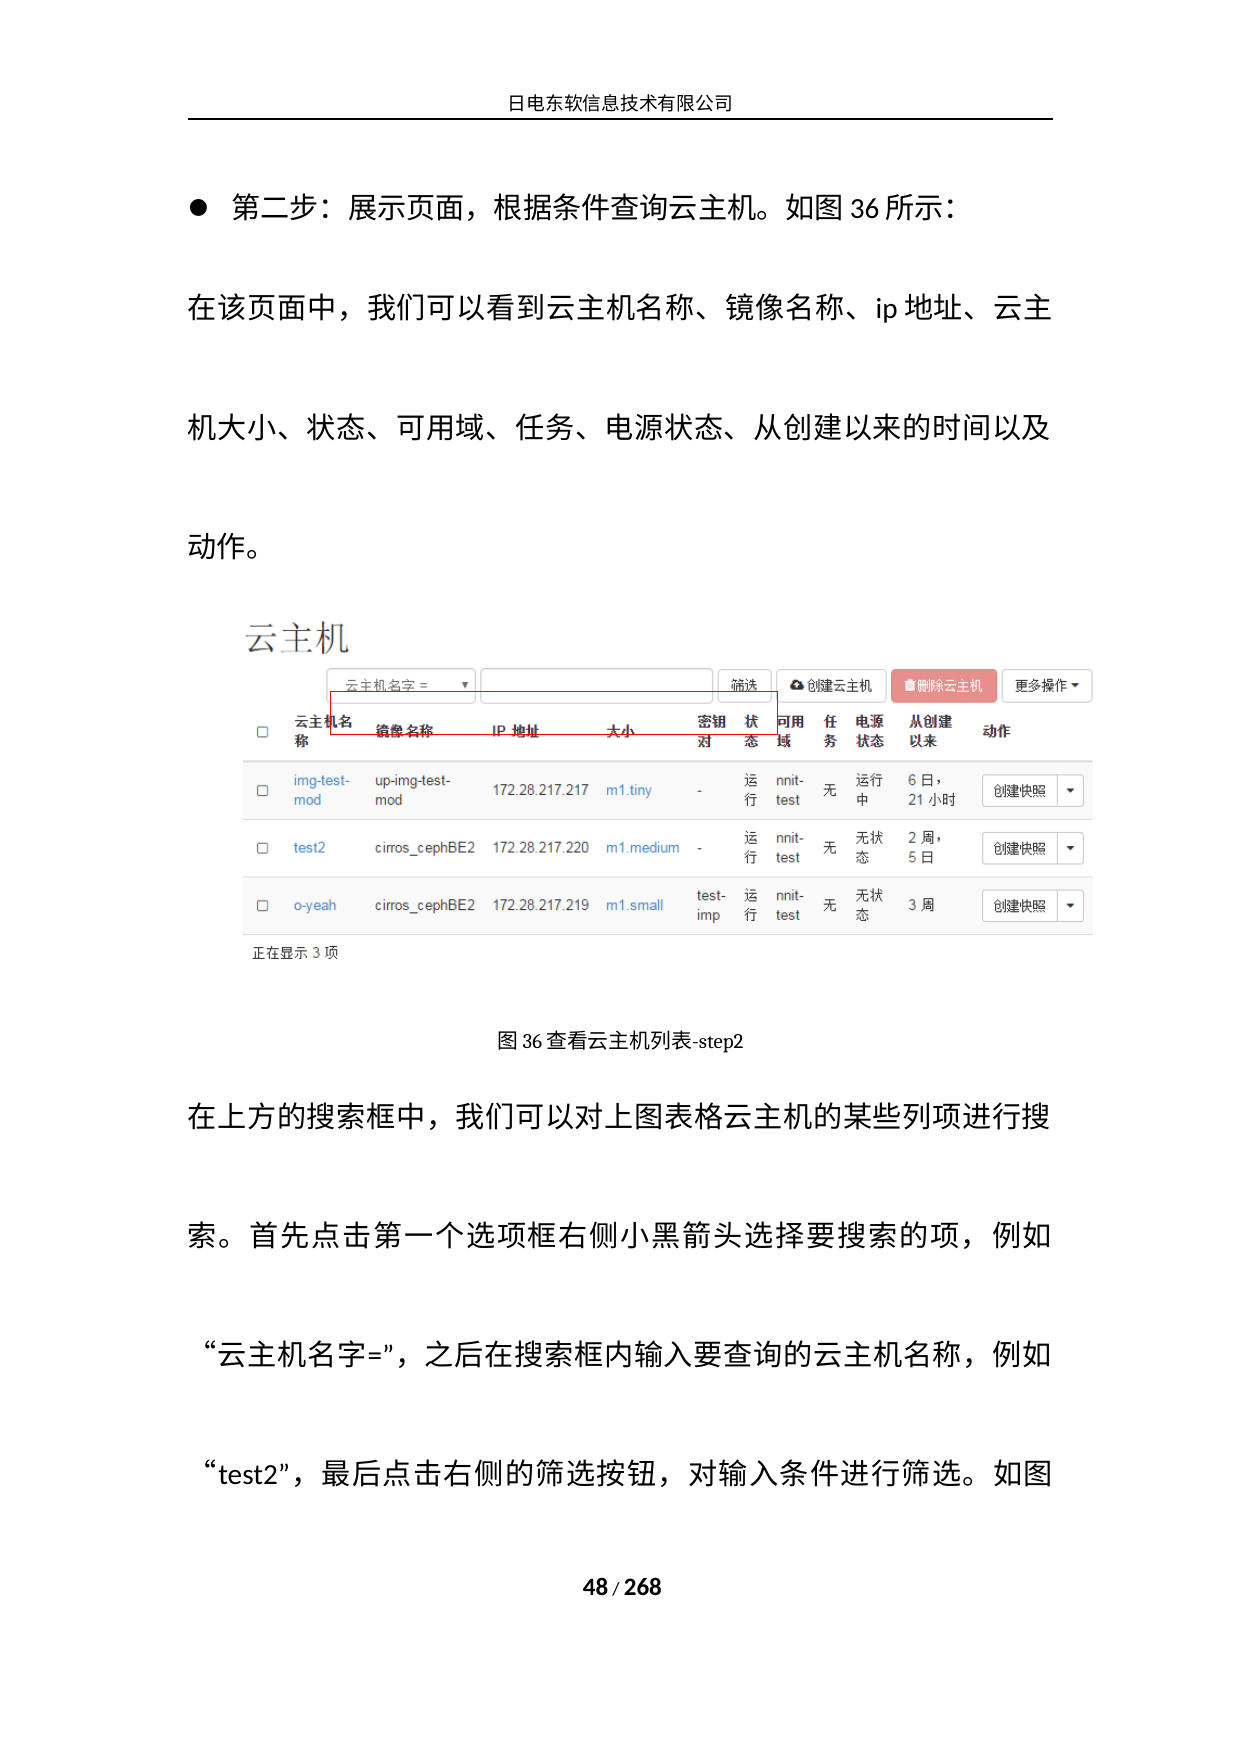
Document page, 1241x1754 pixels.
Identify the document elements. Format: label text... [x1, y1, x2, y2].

text 在该页面中，我们可以看到云主机名称、镜像名称、ip地址、云主机大小、状态、可用域、任务、电源状态、从创建以来的时间以及动作。 [187, 267, 1053, 584]
text 图 36查看云主机列表-step2 [187, 1020, 1053, 1059]
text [187, 1075, 1053, 1511]
list 第二步：展示页面，根据条件查询云主机。如图36所示： [187, 166, 1053, 245]
picture [231, 605, 1097, 984]
